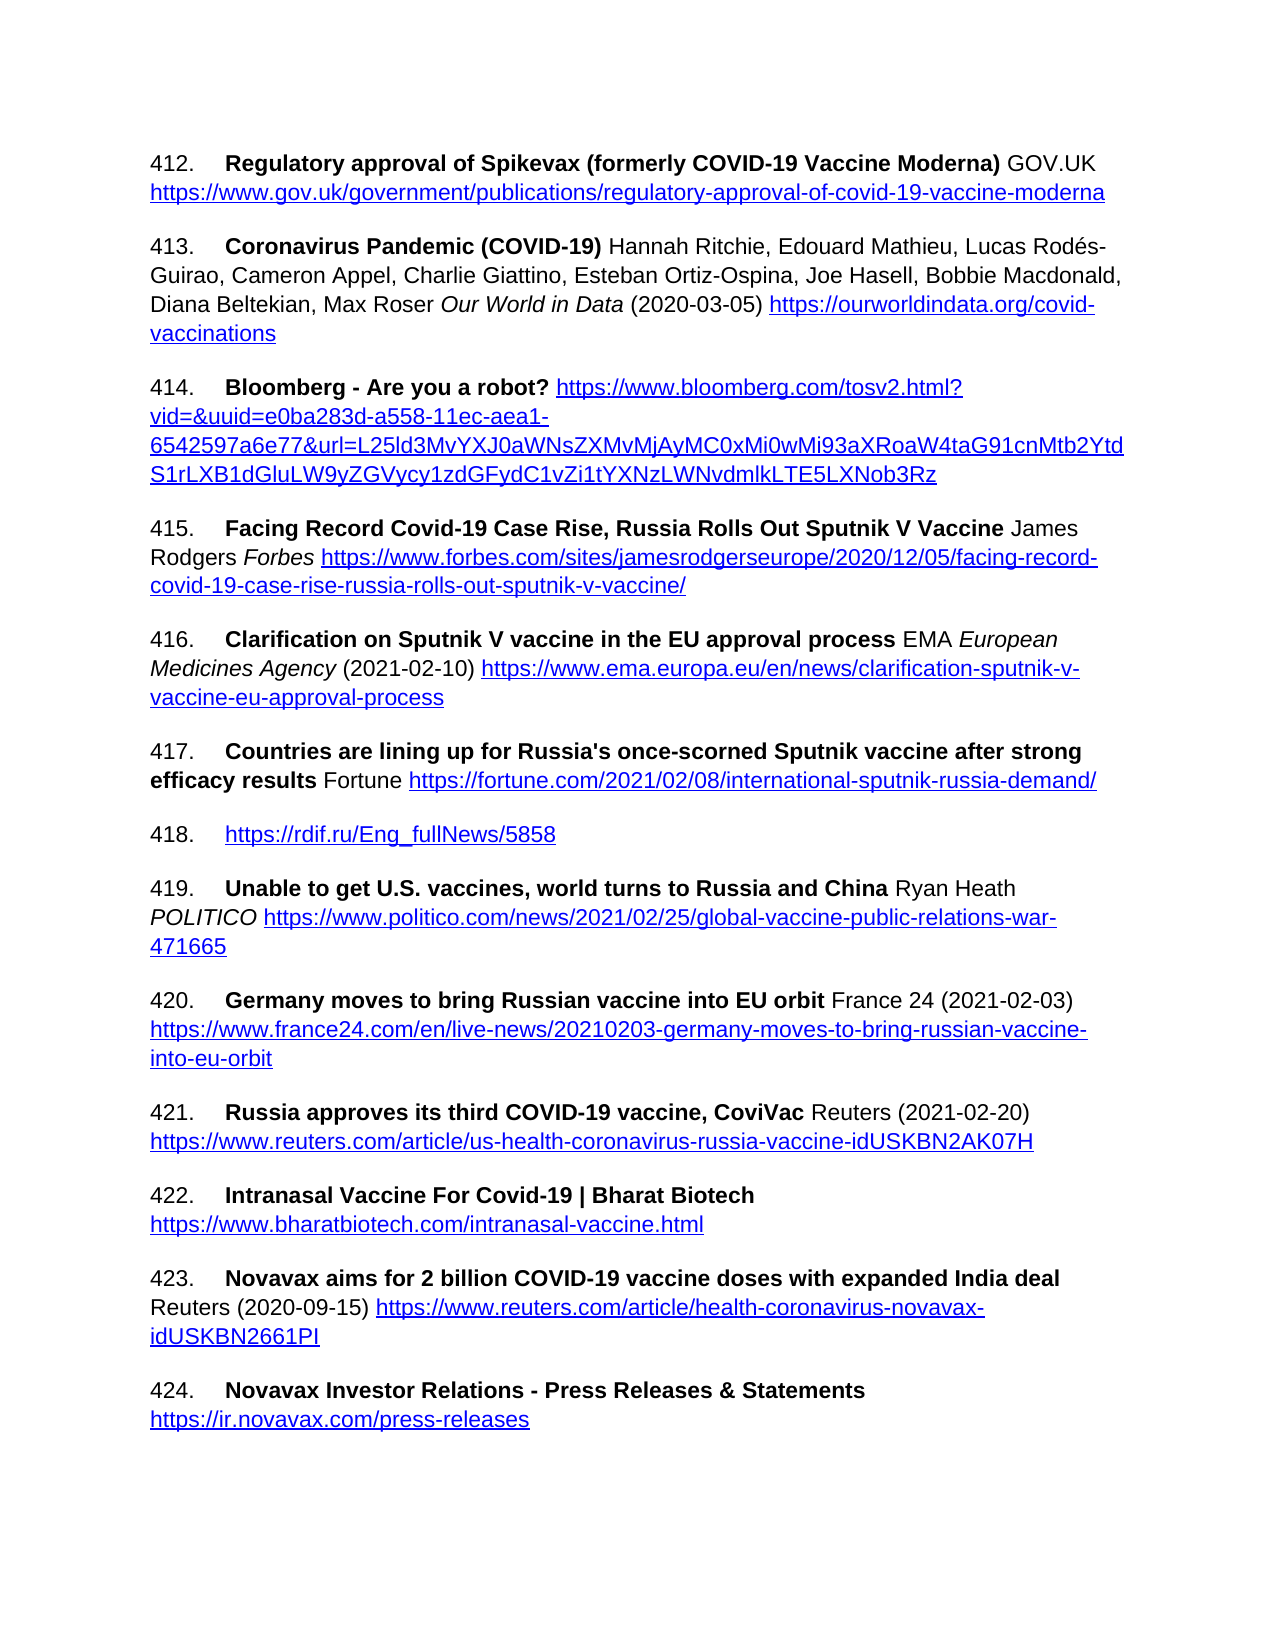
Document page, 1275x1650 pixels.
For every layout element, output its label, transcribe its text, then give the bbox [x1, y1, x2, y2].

text 420. Germany moves to bring Russian vaccine into EU orbit France 24 (2021-02-03) https://www.france24.com/en/live-news/20210203-germany-moves-to-bring-russian-vaccine-into-eu-orbit [150, 987, 1125, 1071]
text 412. Regulatory approval of Spikevax (formerly COVID-19 Vaccine Moderna) GOV.UK https://www.gov.uk/government/publications/regulatory-approval-of-covid-19-vaccine-moderna [150, 150, 1125, 205]
text 422. Intranasal Vaccine For Covid-19 | Bharat Biotech https://www.bharatbiotech.com/intranasal-vaccine.html [150, 1182, 1125, 1237]
text 424. Novavax Investor Relations - Press Releases & Statements https://ir.novavax.com/press-releases [150, 1377, 1125, 1432]
text 416. Clarification on Sputnik V vaccine in the EU approval process EMA European Medicines Agency (2021-02-10) https://www.ema.europa.eu/en/news/clarification-sputnik-v-vaccine-eu-approval-process [150, 626, 1125, 711]
text 423. Novavax aims for 2 billion COVID-19 vaccine doses with expanded India deal Reuters (2020-09-15) https://www.reuters.com/article/health-coronavirus-novavax-idUSKBN2661PI [150, 1265, 1125, 1349]
text 421. Russia approves its third COVID-19 vaccine, CoviVac Reuters (2021-02-20) https://www.reuters.com/article/us-health-coronavirus-russia-vaccine-idUSKBN2AK07H [150, 1099, 1125, 1154]
text 417. Countries are lining up for Russia's once-scorned Sputnik vaccine after strong efficacy results Fortune https://fortune.com/2021/02/08/international-sputnik-russia-demand/ [150, 738, 1125, 794]
text 413. Coronavirus Pandemic (COVID-19) Hannah Ritchie, Edouard Mathieu, Lucas Rodés-Guirao, Cameron Appel, Charlie Giattino, Esteban Ortiz-Ospina, Joe Hasell, Bobbie Macdonald, Diana Beltekian, Max Roser Our World in Data (2020-03-05) https://ourworldindata.org/covid-vaccinations [150, 233, 1125, 346]
text 414. Bloomberg - Are you a robot? https://www.bloomberg.com/tosv2.html?vid=&uuid=e0ba283d-a558-11ec-aea1-6542597a6e77&url=L25ld3MvYXJ0aWNsZXMvMjAyMC0xMi0wMi93aXRoaW4taG91cnMtb2YtdS1rLXB1dGluLW9yZGVycy1zdGFydC1vZi1tYXNzLWNvdmlkLTE5LXNob3Rz [150, 374, 1125, 487]
text 418. https://rdif.ru/Eng_fullNews/5858 [150, 821, 1125, 848]
text 419. Unable to get U.S. vaccines, world turns to Russia and China Ryan Heath POLITICO https://www.politico.com/news/2021/02/25/global-vaccine-public-relations-war-471665 [150, 875, 1125, 959]
text 415. Facing Record Covid-19 Case Rise, Russia Rolls Out Sputnik V Vaccine James Rodgers Forbes https://www.forbes.com/sites/jamesrodgerseurope/2020/12/05/facing-record-covid-19-case-rise-russia-rolls-out-sputnik-v-vaccine/ [150, 514, 1125, 599]
